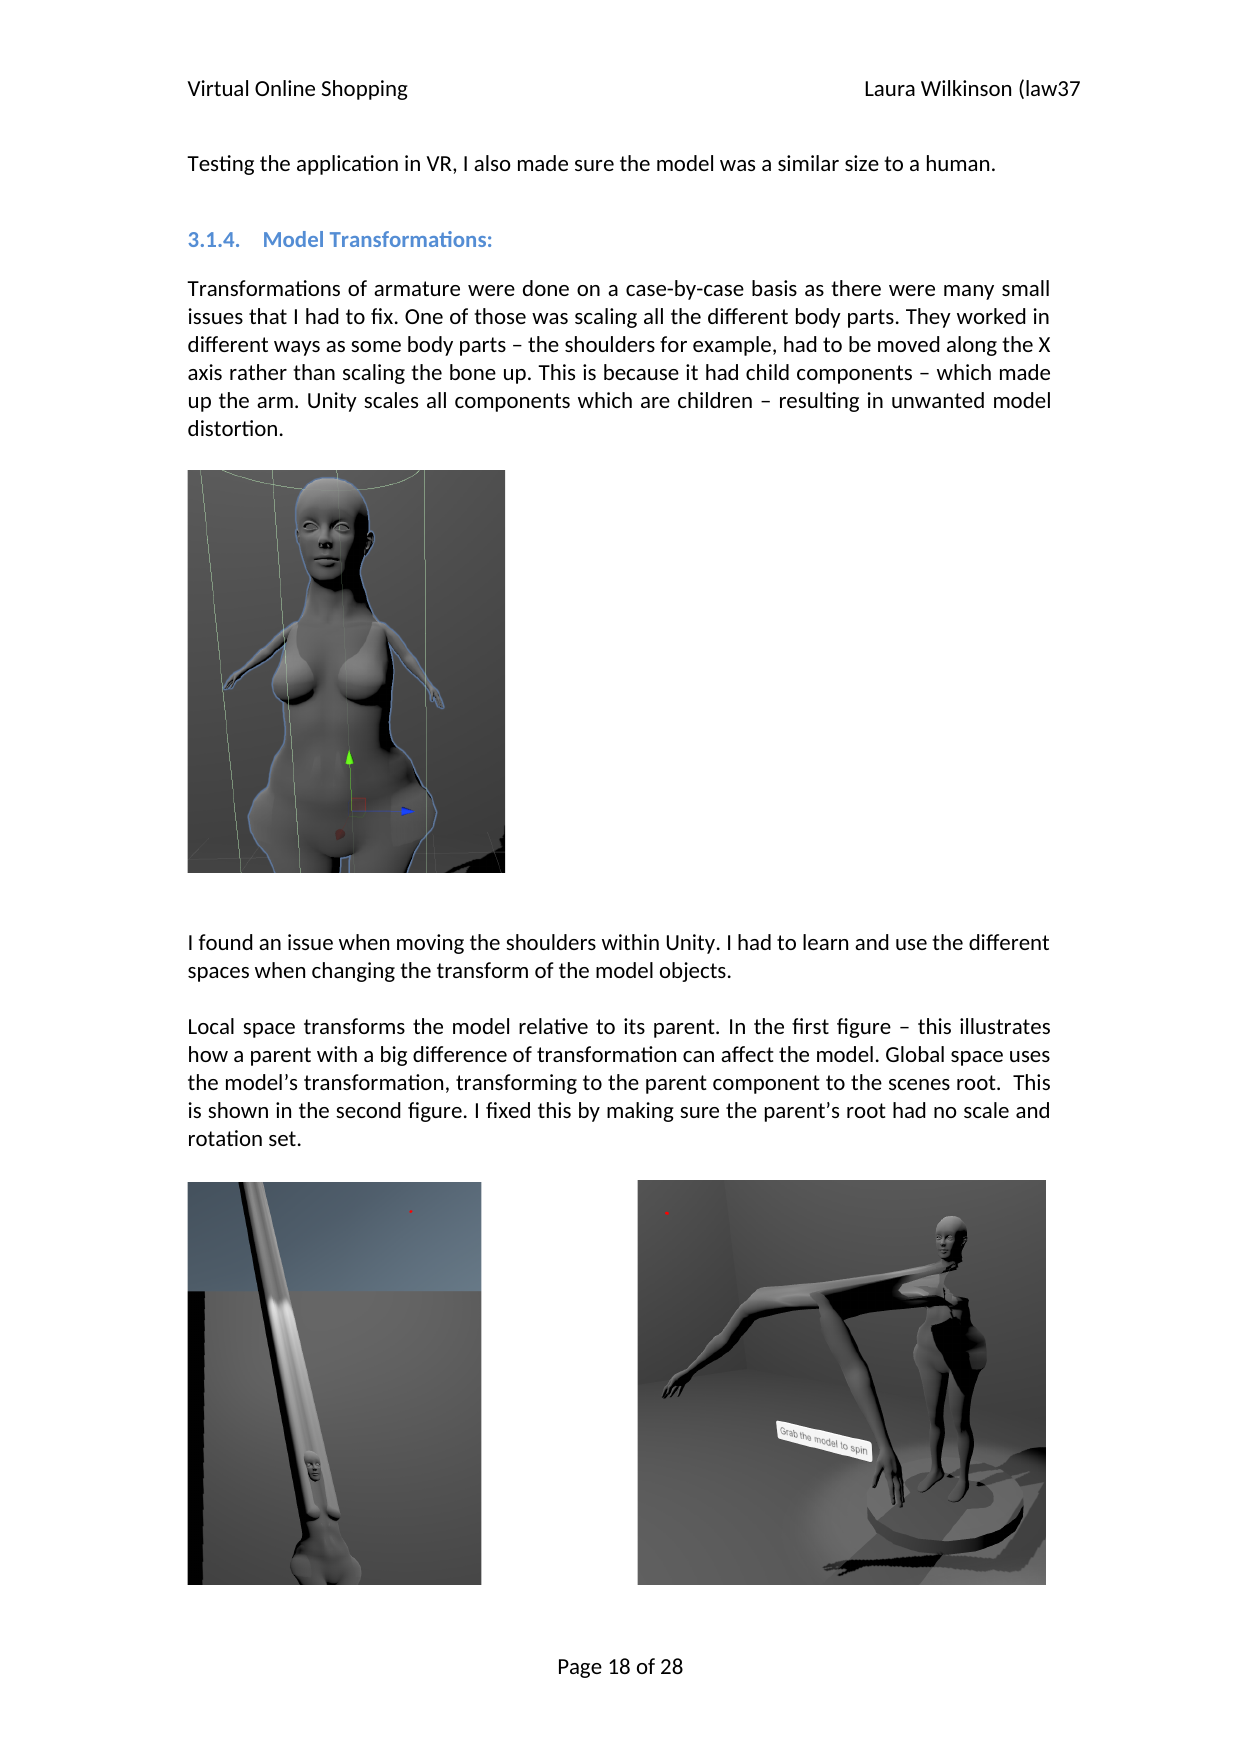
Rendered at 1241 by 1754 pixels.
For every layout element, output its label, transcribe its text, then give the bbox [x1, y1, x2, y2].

text Testing the application in VR, I also made sure the model was a similar size to a human. [187, 149, 1053, 177]
subtitle Model Transformations: [187, 226, 1053, 254]
picture [187, 1182, 482, 1585]
picture [637, 1180, 1046, 1585]
text I found an issue when moving the shoulders within Unity. I had to learn and use the different spaces when changing the transform of the model objects. [187, 928, 1053, 984]
picture [187, 470, 506, 873]
text Transformations of armature were done on a case-by-case basis as there were many small issues that I had to fix. One of those was scaling all the different body parts. They worked in different ways as some body parts – the shoulders for example, had to be moved along the X axis rather than scaling the bone up. This is because it had child components – which made up the arm. Unity scales all components which are children – resulting in unwanted model distortion. [187, 274, 1053, 443]
text Local space transforms the model relative to its parent. In the first figure – this illustrates how a parent with a big difference of transformation can affect the model. Global space uses the model’s transformation, transforming to the parent component to the scenes root. This is shown in the second figure. I fixed this by making sure the parent’s root had no scale and rotation set. [187, 1012, 1053, 1152]
